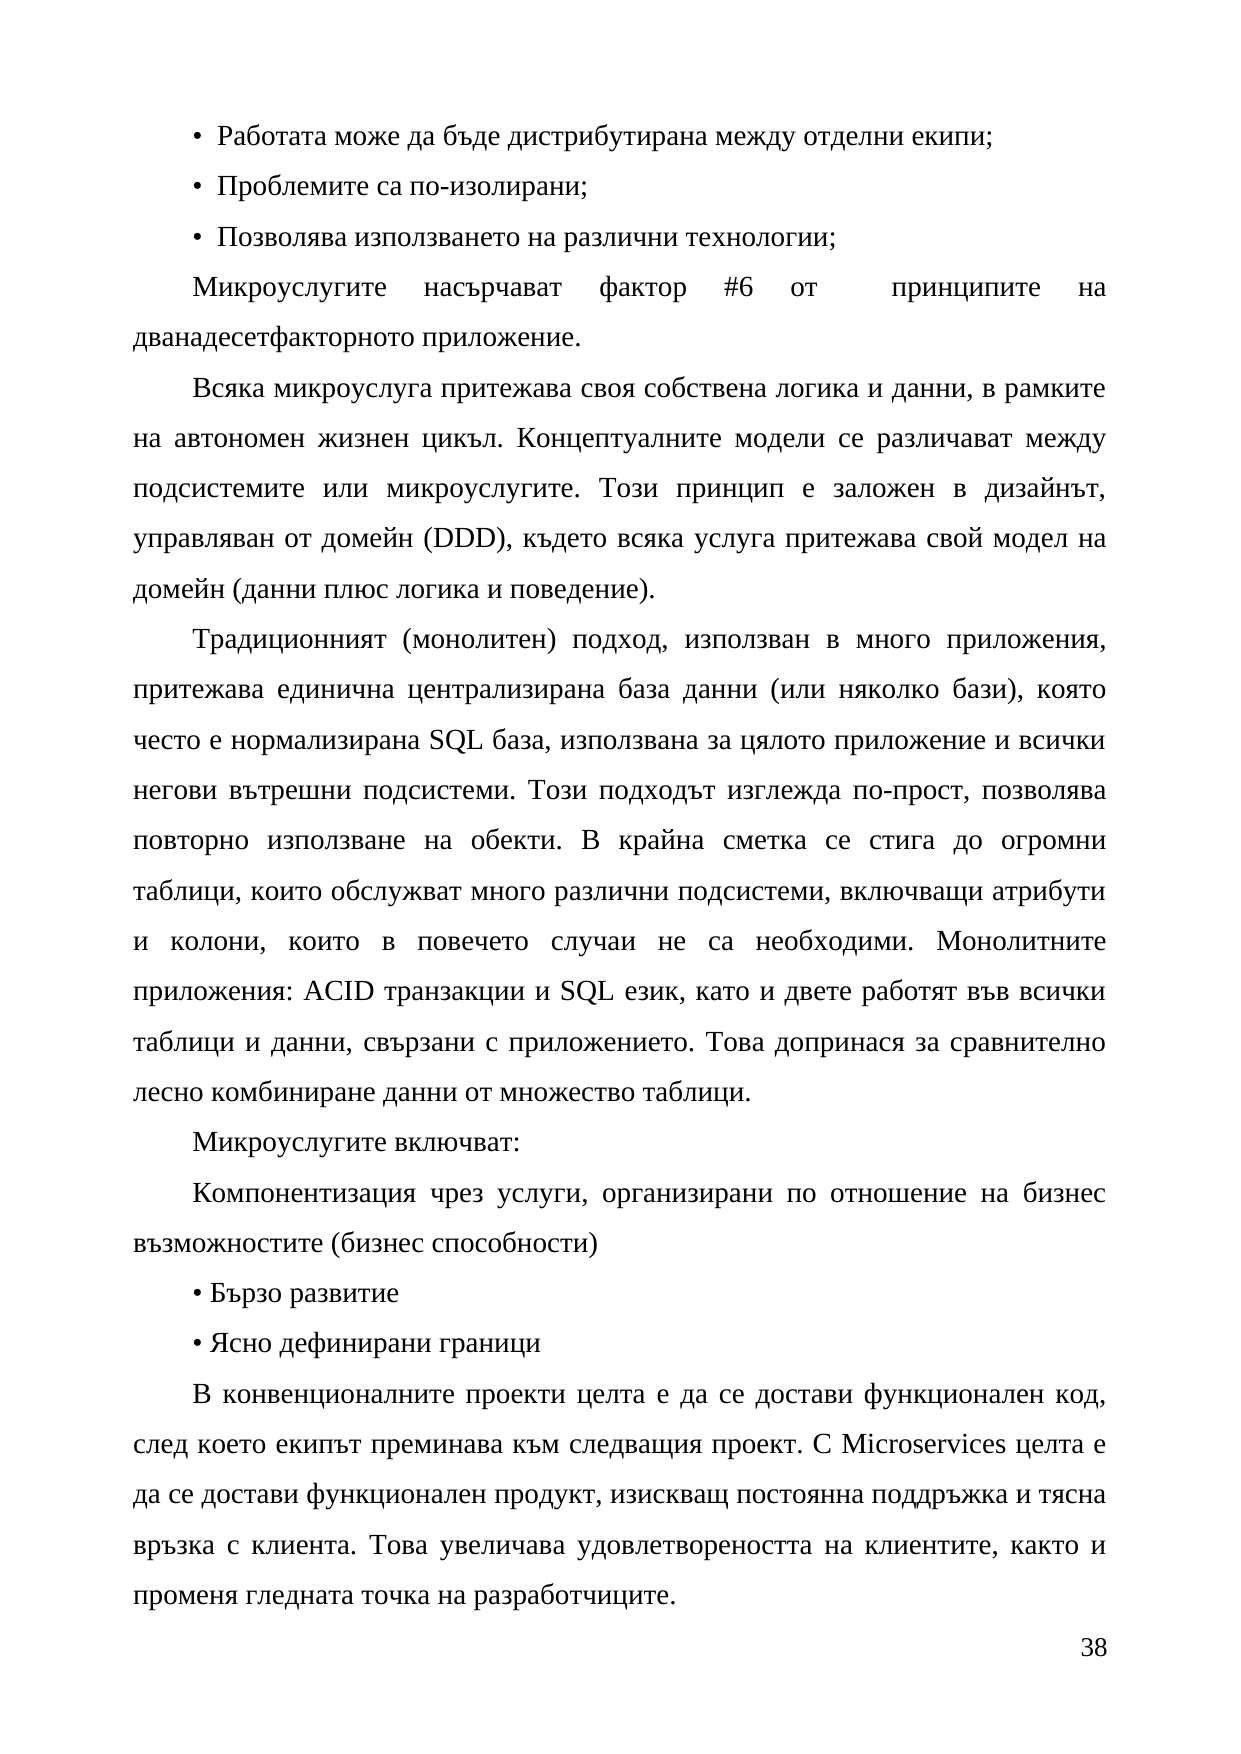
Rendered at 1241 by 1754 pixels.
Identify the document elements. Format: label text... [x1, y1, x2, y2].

text Компонентизация чрез услуги, организирани по отношение на бизнес възможностите (бизнес способности) [133, 1175, 1107, 1258]
text • Проблемите са по-изолирани; [133, 168, 1107, 202]
text • Работата може да бъде дистрибутирана между отделни екипи; [133, 118, 1107, 152]
text Микроуслугите насърчават фактор #6 от принципите на дванадесетфакторното приложение. [133, 269, 1107, 353]
text В конвенционалните проекти целта е да се достави функционален код, след което екипът преминава към следващия проект. С Microservices целта е да се достави функционален продукт, изискващ постоянна поддръжка и тясна връзка с клиента. Това увеличава удовлетвореността на клиентите, както и променя гледната точка на разработчиците. [133, 1376, 1107, 1611]
text Всяка микроуслуга притежава своя собствена логика и данни, в рамките на автономен жизнен цикъл. Концептуалните модели се различават между подсистемите или микроуслугите. Този принцип е заложен в дизайнът, управляван от домейн (DDD), където всяка услуга притежава свой модел на домейн (данни плюс логика и поведение). [133, 370, 1107, 604]
text • Бързо развитие [133, 1275, 1107, 1309]
text Микроуслугите включват: [133, 1124, 1107, 1158]
text • Ясно дефинирани граници [133, 1326, 1107, 1359]
text • Позволява използването на различни технологии; [133, 219, 1107, 252]
text Традиционният (монолитен) подход, използван в много приложения, притежава единична централизирана база данни (или няколко бази), която често е нормализирана SQL база, използвана за цялото приложение и всички негови вътрешни подсистеми. Този подходът изглежда по-прост, позволява повторно използване на обекти. В крайна сметка се стига до огромни таблици, които обслужват много различни подсистеми, включващи атрибути и колони, които в повечето случаи не са необходими. Монолитните приложения: ACID транзакции и SQL език, като и двете работят във всички таблици и данни, свързани с приложението. Това допринася за сравнително лесно комбиниране данни от множество таблици. [133, 621, 1107, 1108]
